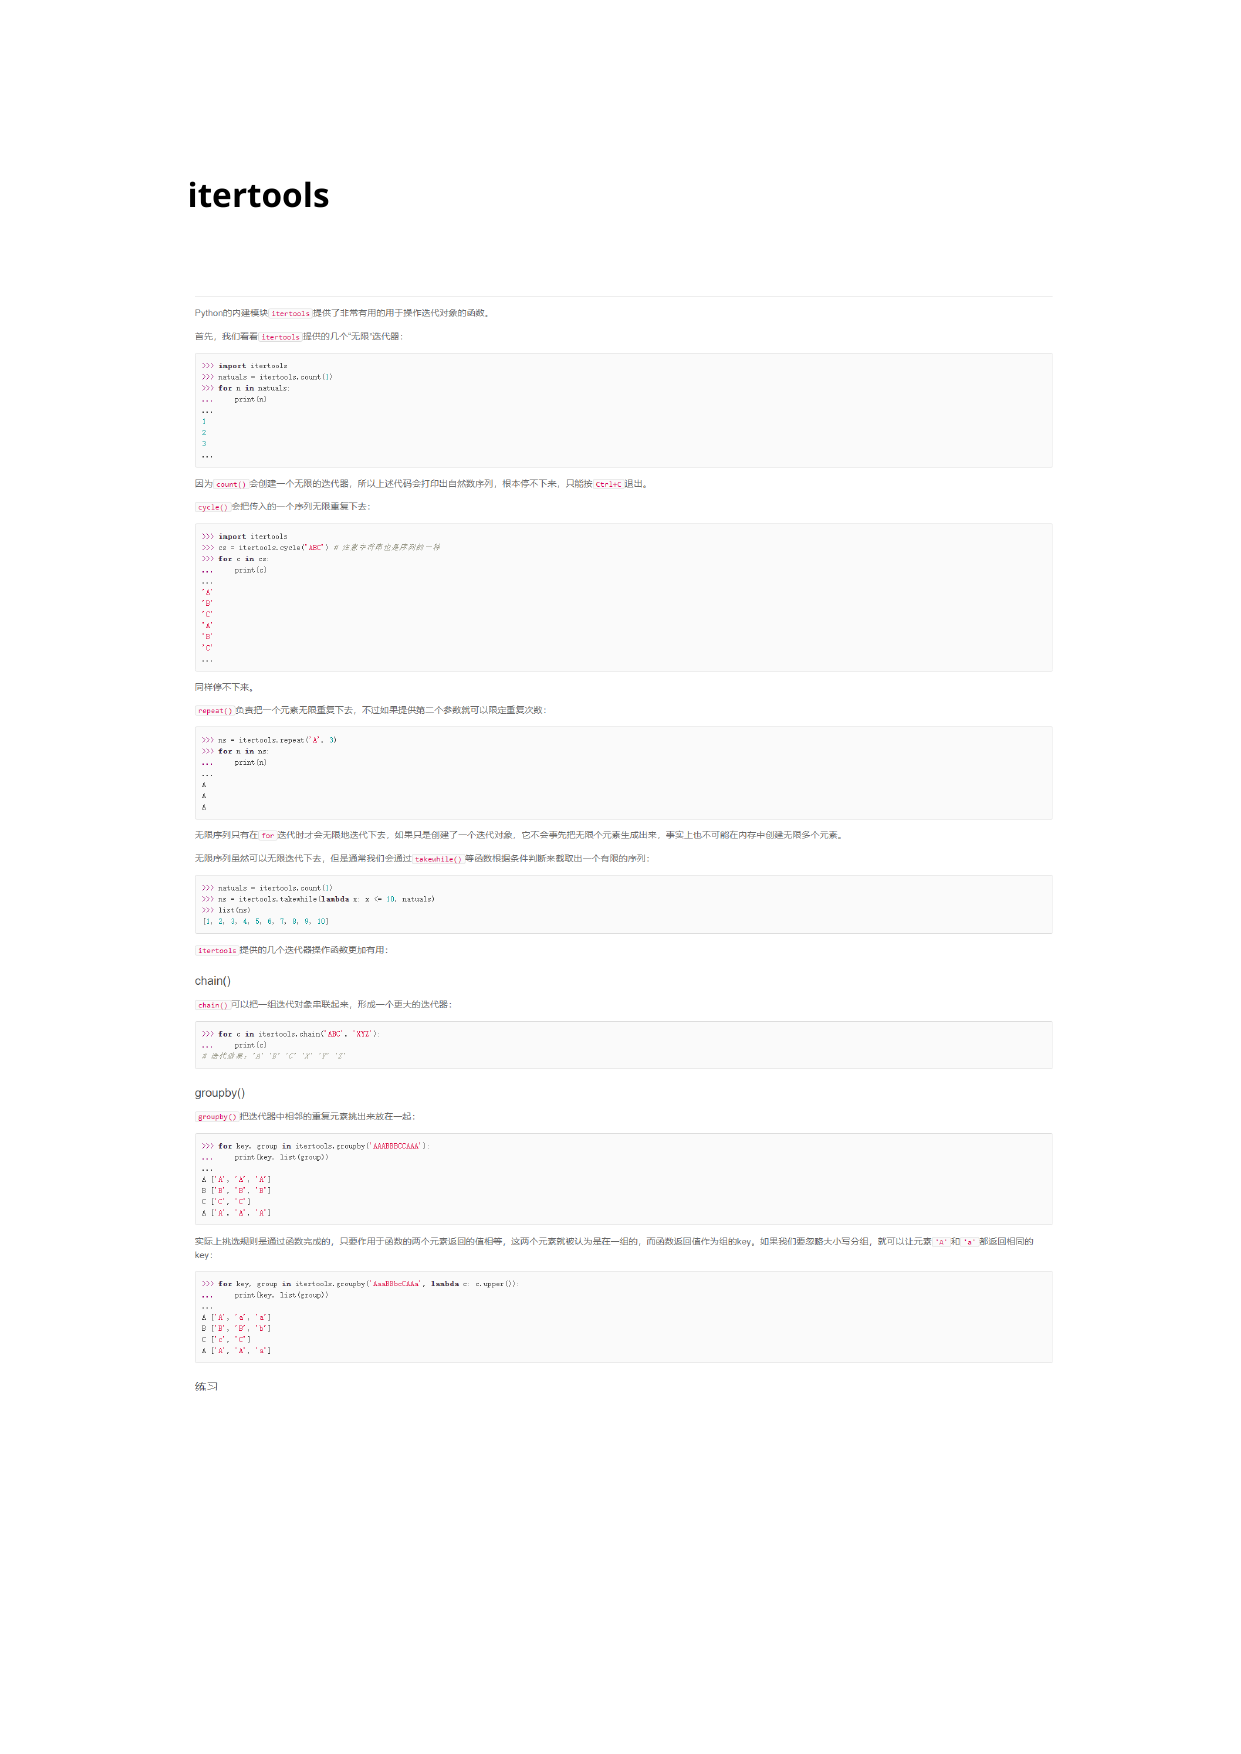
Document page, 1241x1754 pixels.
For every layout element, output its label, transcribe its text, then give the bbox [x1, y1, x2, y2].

subtitle itertools [187, 162, 1053, 227]
picture [187, 287, 1053, 1391]
